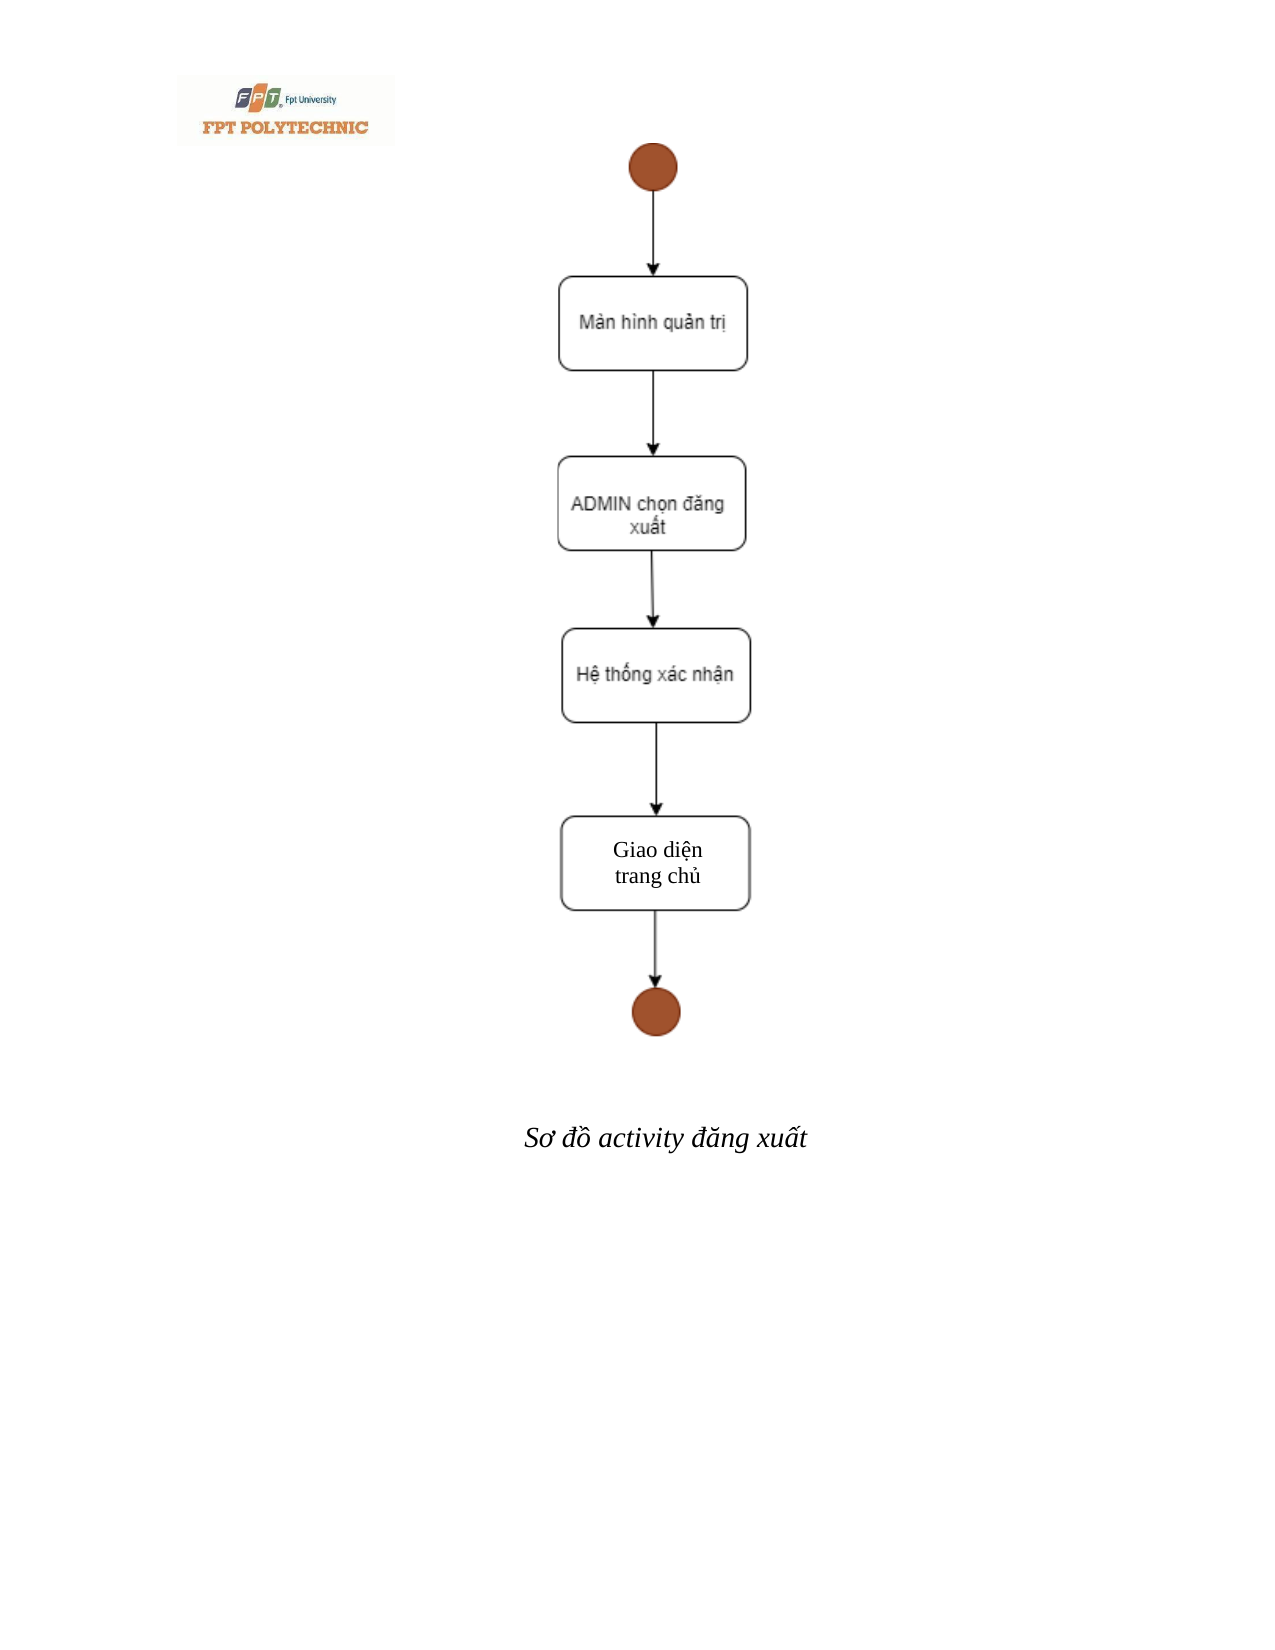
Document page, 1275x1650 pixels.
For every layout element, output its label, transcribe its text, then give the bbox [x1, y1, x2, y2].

picture [557, 143, 753, 1038]
picture [177, 75, 395, 146]
text Sơ đồ activity đăng xuất [237, 1120, 1096, 1154]
